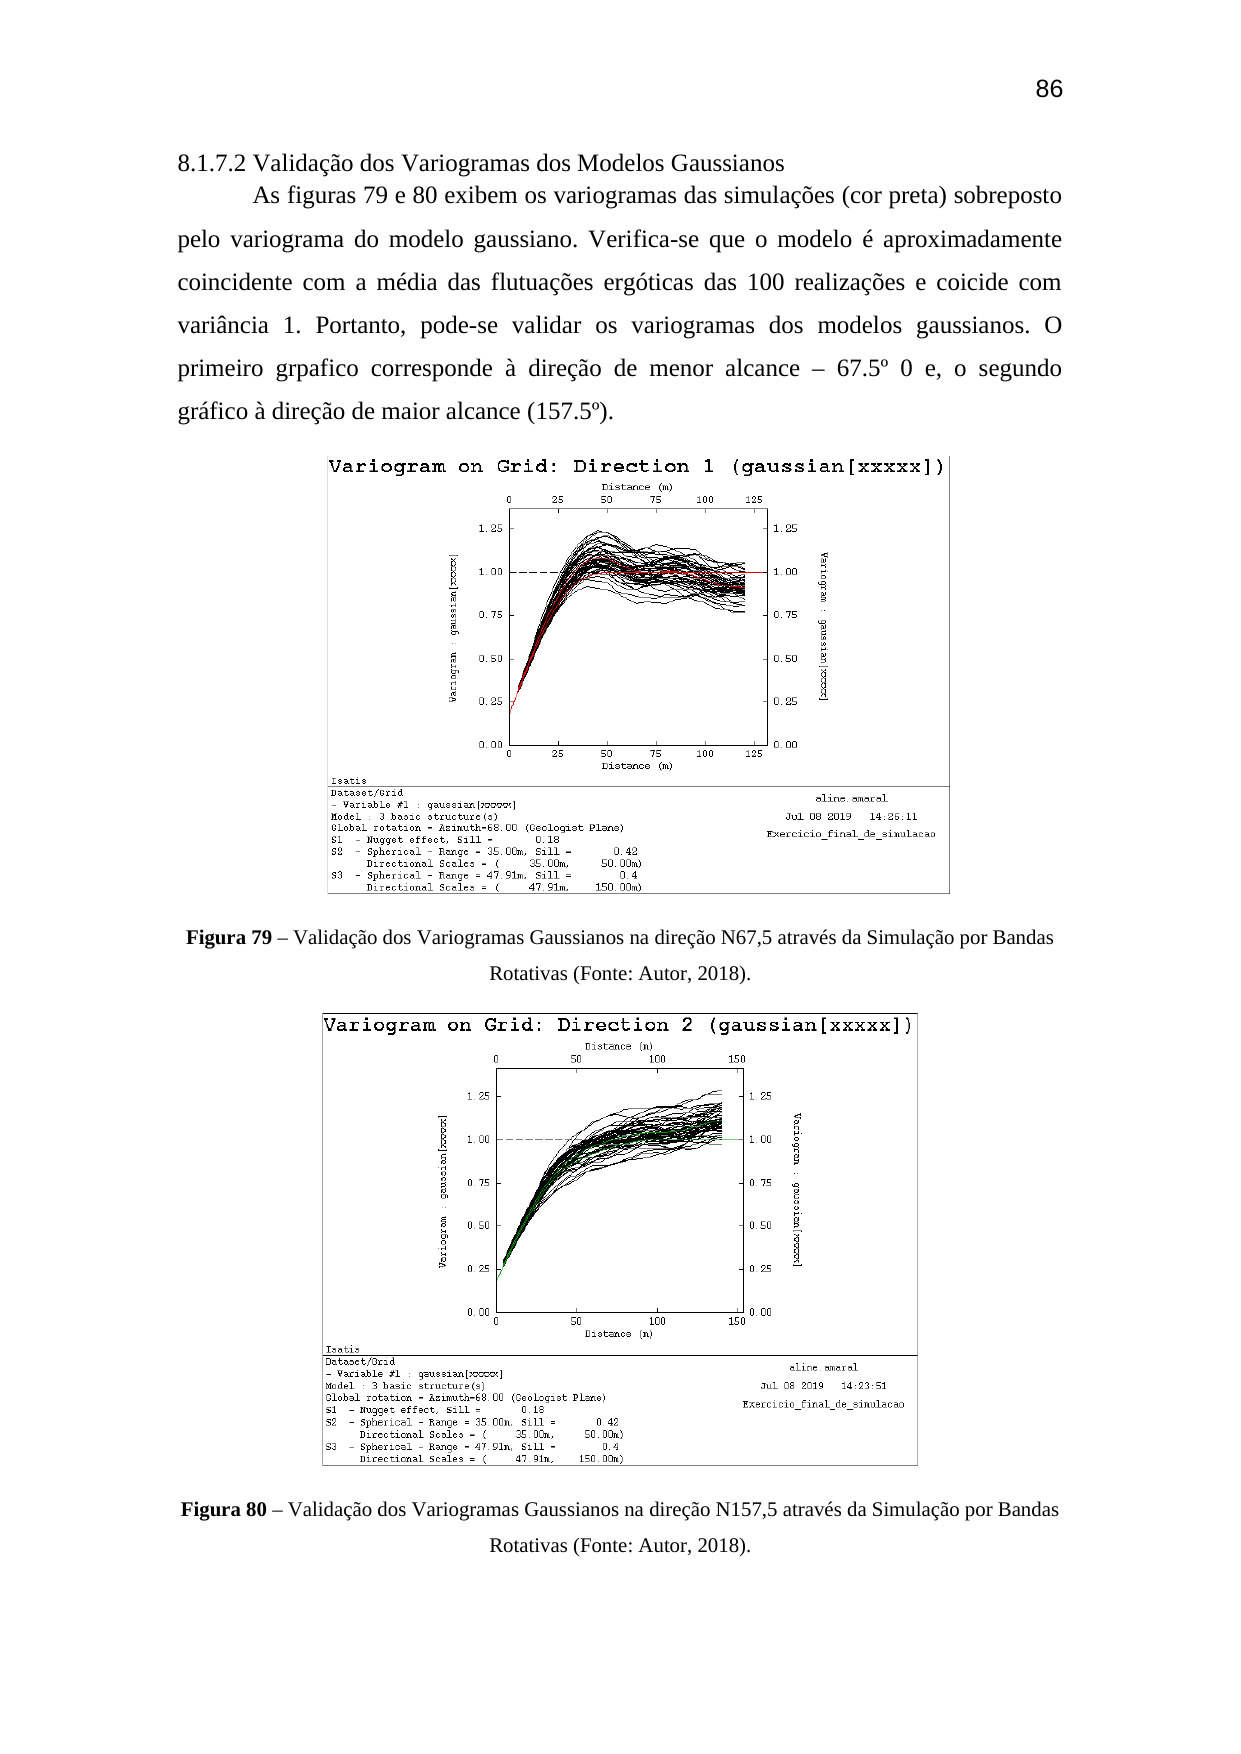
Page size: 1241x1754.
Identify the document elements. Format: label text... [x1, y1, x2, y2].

picture [327, 456, 950, 894]
subtitle 8.1.7.2 Validação dos Variogramas dos Modelos Gaussianos [177, 148, 1063, 176]
text As figuras 79 e 80 exibem os variogramas das simulações (cor preta) sobreposto pelo variograma do modelo gaussiano. Verifica-se que o modelo é aproximadamente coincidente com a média das flutuações ergóticas das 100 realizações e coicide com variância 1. Portanto, pode-se validar os variogramas dos modelos gaussianos. O primeiro grpafico corresponde à direção de menor alcance – 67.5º 0 e, o segundo gráfico à direção de maior alcance (157.5º). [177, 181, 1063, 425]
text Figura 80 – Validação dos Variogramas Gaussianos na direção N157,5 através da Simulação por Bandas Rotativas (Fonte: Autor, 2018). [177, 1497, 1063, 1557]
text Figura 79 – Validação dos Variogramas Gaussianos na direção N67,5 através da Simulação por Bandas Rotativas (Fonte: Autor, 2018). [177, 925, 1063, 985]
picture [322, 1013, 918, 1466]
